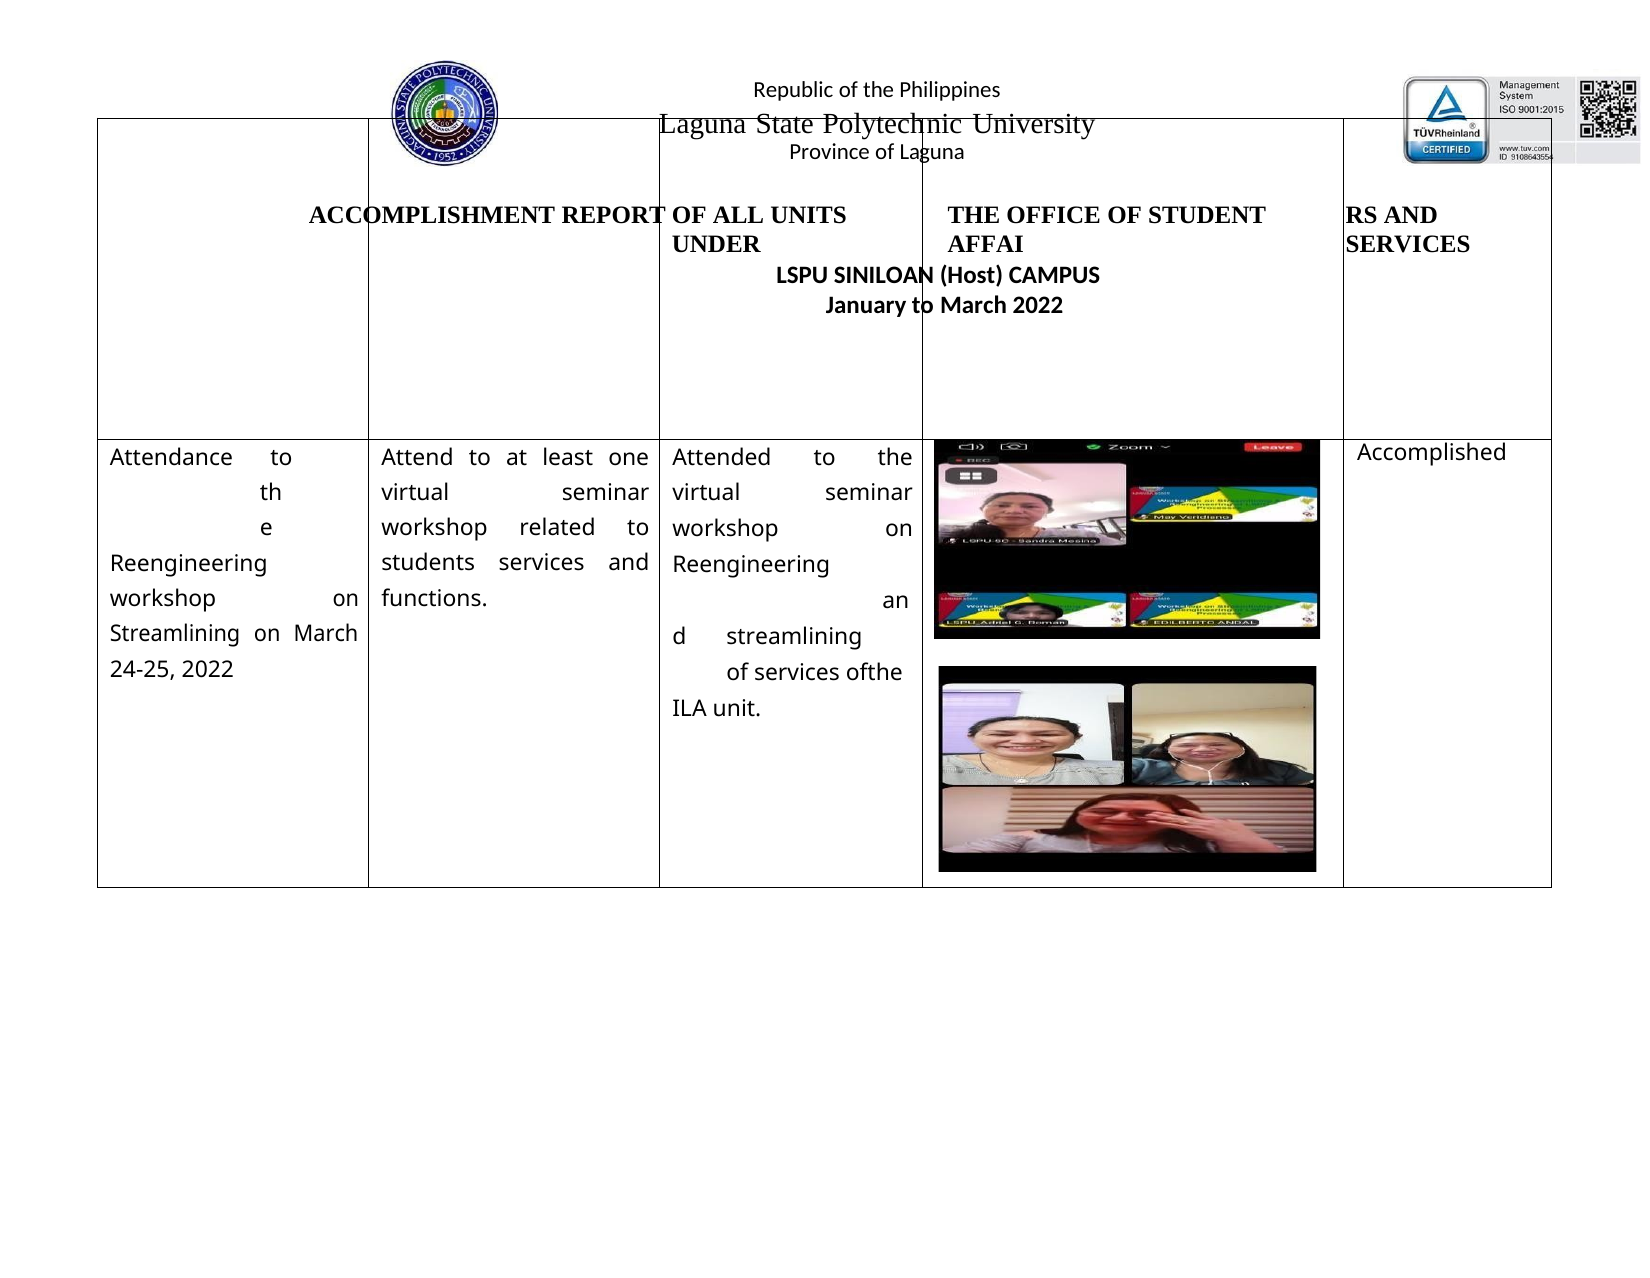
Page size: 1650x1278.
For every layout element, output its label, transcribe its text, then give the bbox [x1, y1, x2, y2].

text Republic of the Philippines [186, 75, 1568, 103]
table_cell [923, 440, 1343, 887]
table_header Laguna State Polytech Province of La OF ALL UNITS UNDER LSPU SINILOA January to [660, 119, 922, 439]
table_cell Attend to at least one virtual seminar workshop related to students services and functions. [369, 440, 659, 887]
picture [934, 440, 1321, 639]
picture [389, 60, 499, 75]
picture [389, 103, 499, 118]
table_header RS AND SERVICES [1344, 119, 1551, 439]
picture [1396, 69, 1642, 166]
table_header OMPLISHMENT REPORT [369, 119, 659, 439]
table_cell Attendance to the Reengineering workshop on Streamlining on March 24-25, 2022 [98, 440, 368, 887]
table_cell Accomplished [1344, 440, 1551, 887]
picture [938, 666, 1317, 872]
table_header ACC [98, 119, 368, 439]
table_cell Attended to the virtual seminar workshop on Reengineering an d streamlining of services ofthe ILA unit. [660, 440, 922, 887]
table_header nic University guna THE OFFICE OF STUDENT AFFAI N (Host) CAMPUS March 2022 [923, 119, 1343, 439]
